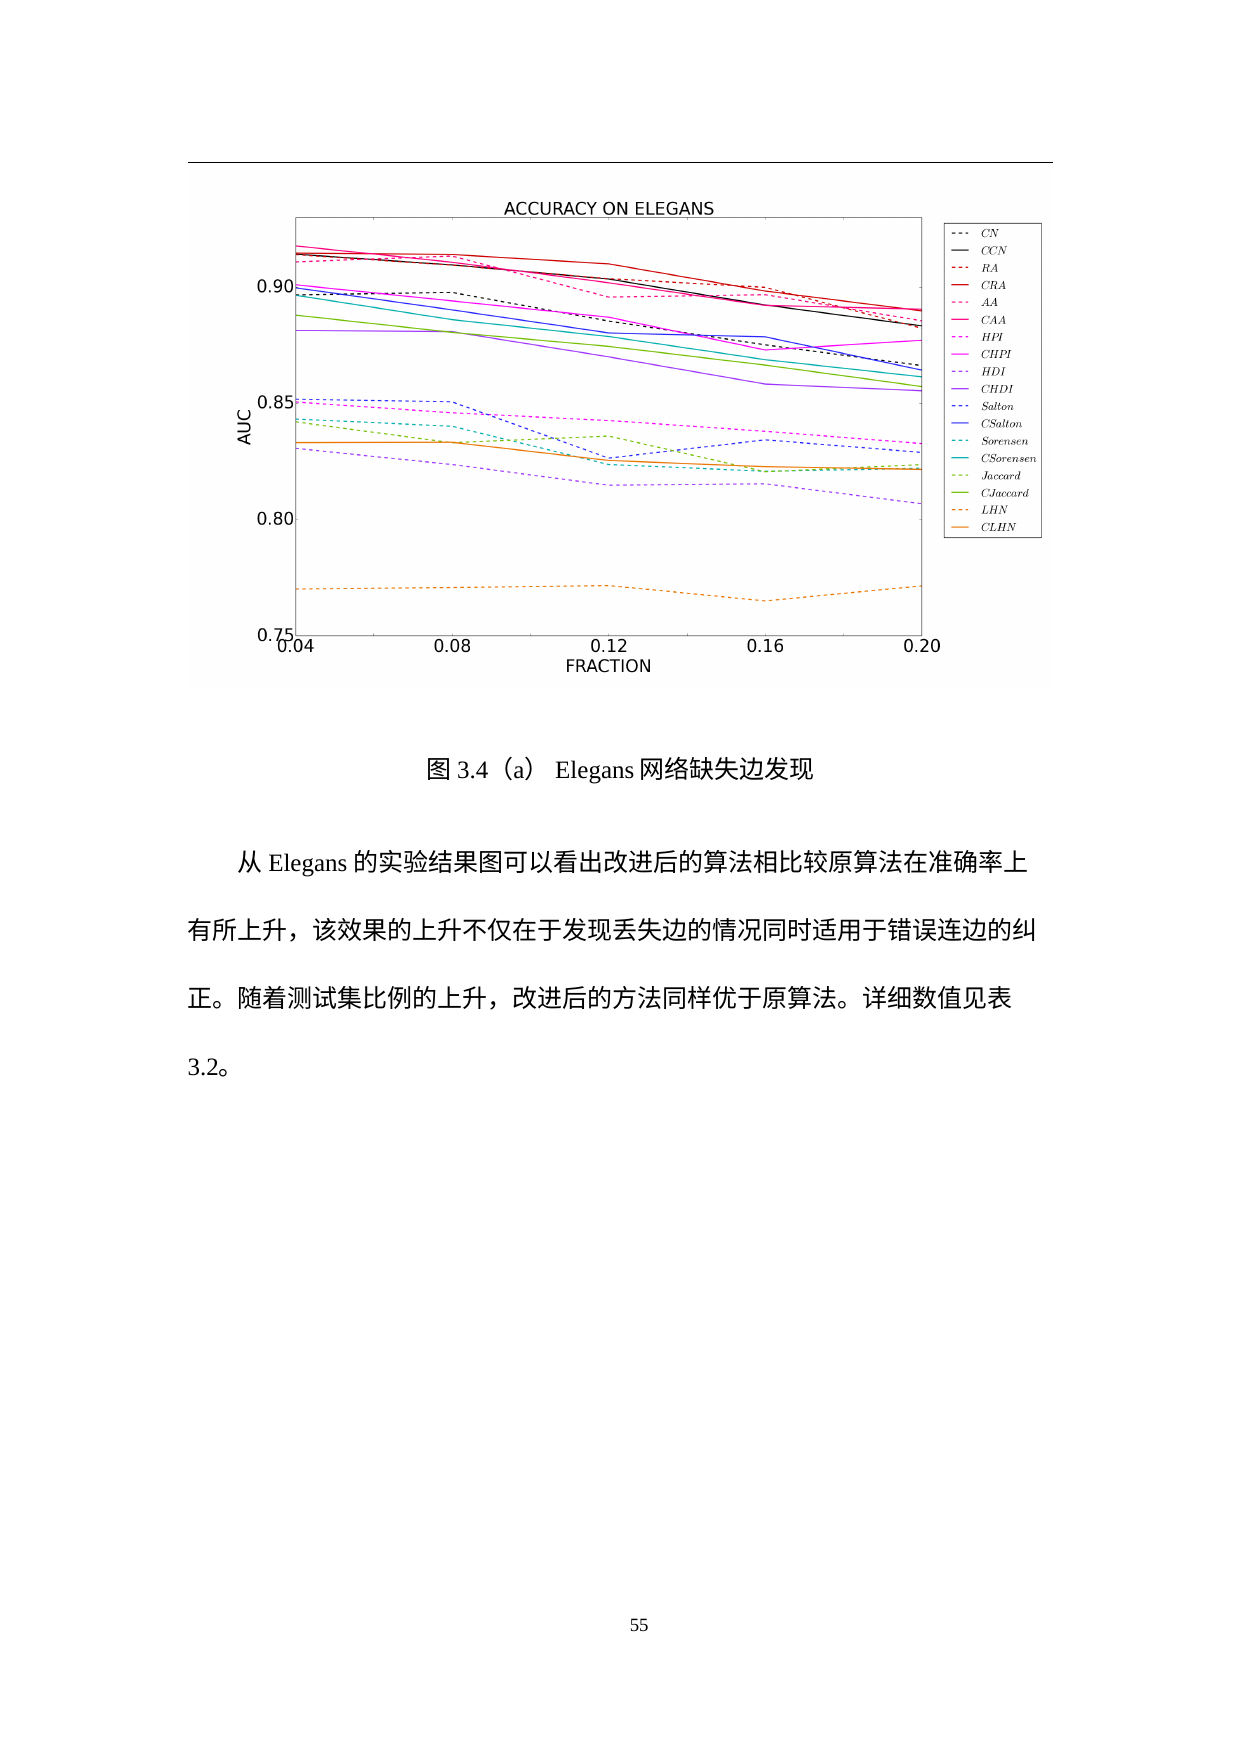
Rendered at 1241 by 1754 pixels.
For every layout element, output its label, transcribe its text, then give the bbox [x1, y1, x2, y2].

text 图 3.4（a） Elegans网络缺失边发现 [187, 734, 1053, 802]
picture [187, 165, 1053, 688]
text 从 Elegans 的实验结果图可以看出改进后的算法相比较原算法在准确率上有所上升，该效果的上升不仅在于发现丢失边的情况同时适用于错误连边的纠正。随着测试集比例的上升，改进后的方法同样优于原算法。详细数值见表3.2。 [187, 827, 1053, 1098]
